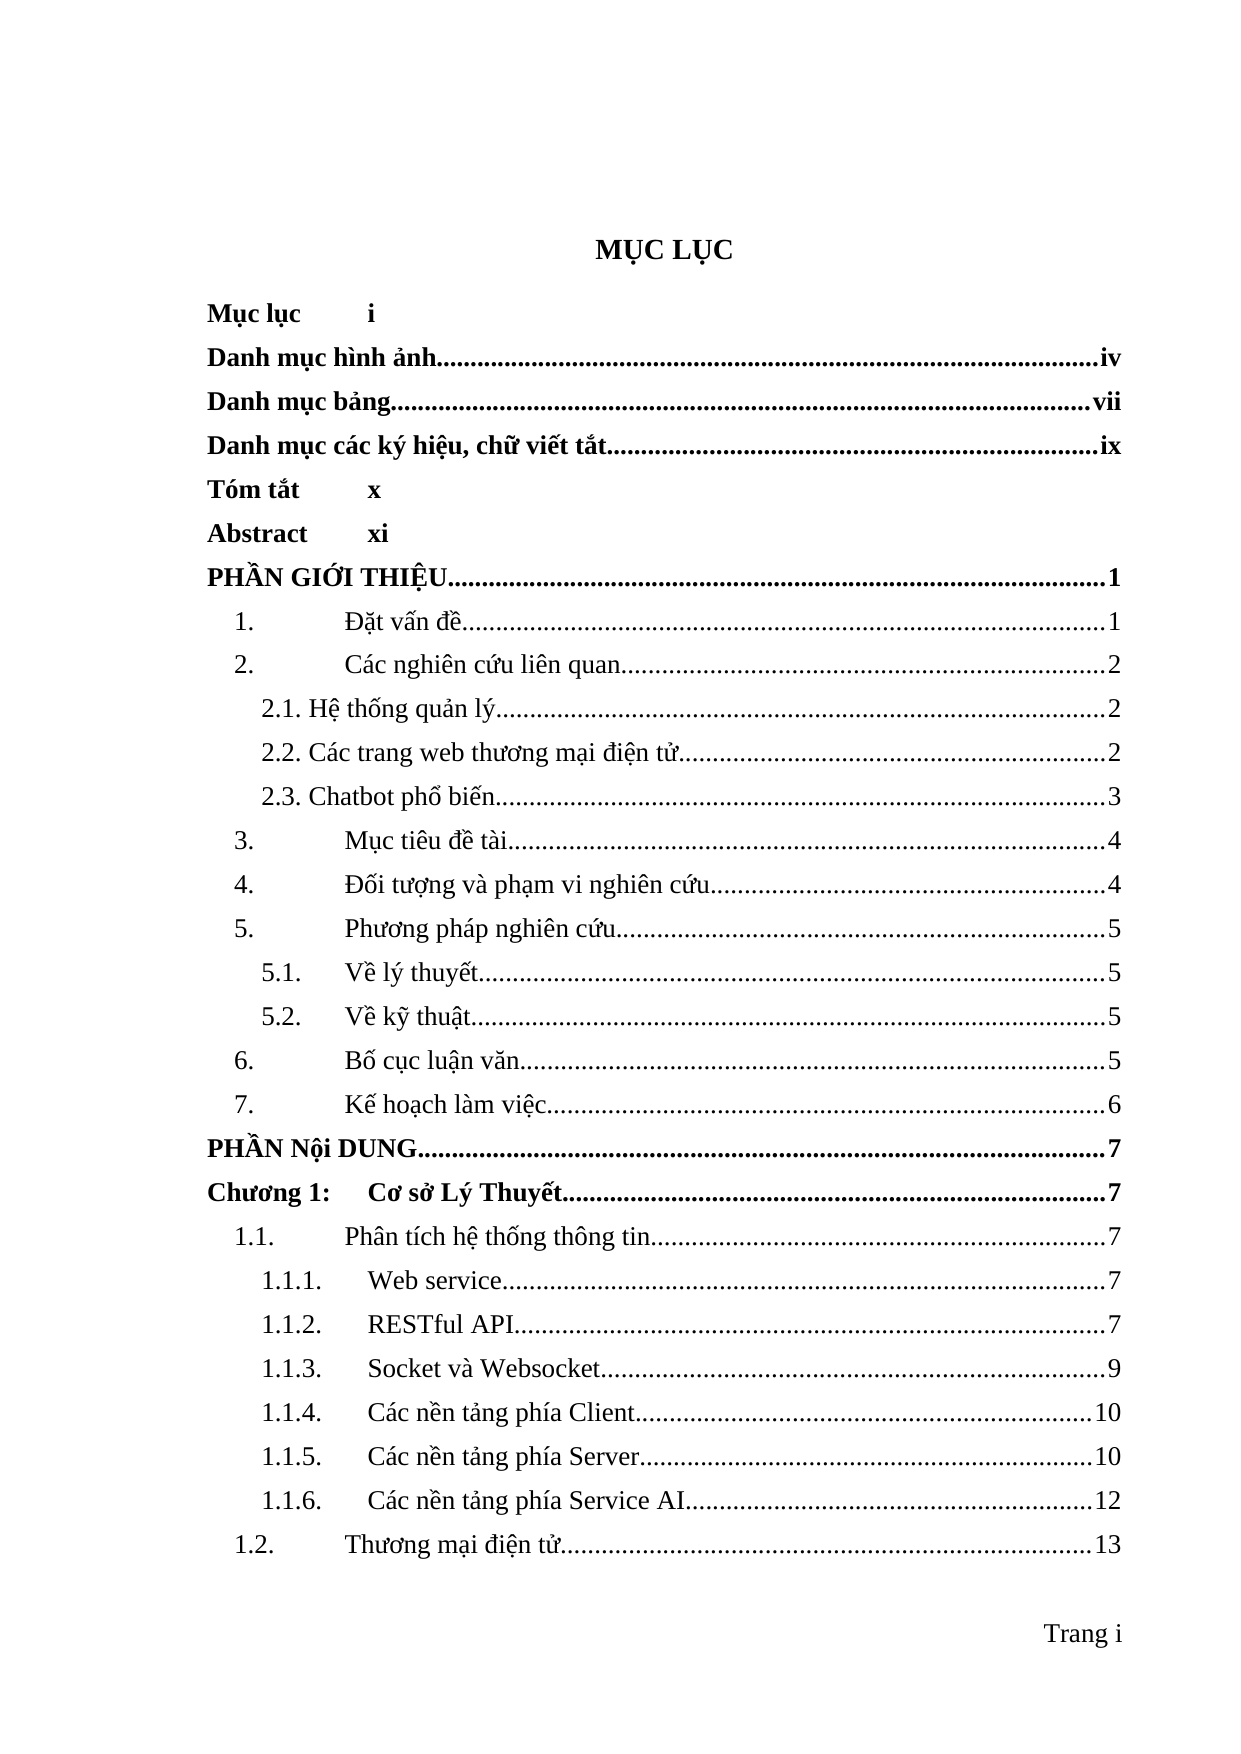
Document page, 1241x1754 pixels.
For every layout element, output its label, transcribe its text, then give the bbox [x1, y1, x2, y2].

text Danh mục bảng vii [207, 385, 1122, 416]
text 2.3. Chatbot phổ biến 3 [261, 781, 1122, 812]
text Mục lục i [207, 297, 1122, 328]
text 3. Mục tiêu đề tài 4 [234, 824, 1122, 856]
text Chương 1: Cơ sở Lý Thuyết 7 [207, 1176, 1122, 1207]
text 5.1. Về lý thuyết 5 [261, 956, 1122, 987]
text Tóm tắt x [207, 473, 1122, 504]
text 1.1.2. RESTful API 7 [261, 1308, 1122, 1339]
text Danh mục các ký hiệu, chữ viết tắt ix [207, 429, 1122, 460]
text Abstract xi [207, 517, 1122, 548]
text 1.1.5. Các nền tảng phía Server 10 [261, 1440, 1122, 1471]
text 1.1.6. Các nền tảng phía Service AI 12 [261, 1484, 1122, 1515]
text 5. Phương pháp nghiên cứu 5 [234, 912, 1122, 943]
text 1.1.3. Socket và Websocket 9 [261, 1352, 1122, 1383]
text PHẦN GIỚI THIỆU 1 [207, 561, 1122, 592]
text 1.1.1. Web service 7 [261, 1264, 1122, 1295]
text Danh mục hình ảnh iv [207, 341, 1122, 372]
text 7. Kế hoạch làm việc 6 [234, 1088, 1122, 1119]
text 1. Đặt vấn đề 1 [234, 605, 1122, 636]
text 1.1.4. Các nền tảng phía Client 10 [261, 1396, 1122, 1427]
text 5.2. Về kỹ thuật 5 [261, 1000, 1122, 1031]
text 1.2. Thương mại điện tử 13 [234, 1528, 1122, 1559]
text 4. Đối tượng và phạm vi nghiên cứu 4 [234, 868, 1122, 899]
text 1.1. Phân tích hệ thống thông tin 7 [234, 1220, 1122, 1251]
list Mục lục [207, 232, 1122, 265]
text 2. Các nghiên cứu liên quan 2 [234, 649, 1122, 680]
text 6. Bố cục luận văn 5 [234, 1044, 1122, 1075]
text 2.2. Các trang web thương mại điện tử 2 [261, 737, 1122, 768]
text 2.1. Hệ thống quản lý 2 [261, 693, 1122, 724]
text PHẦN Nội DUNG 7 [207, 1132, 1122, 1163]
